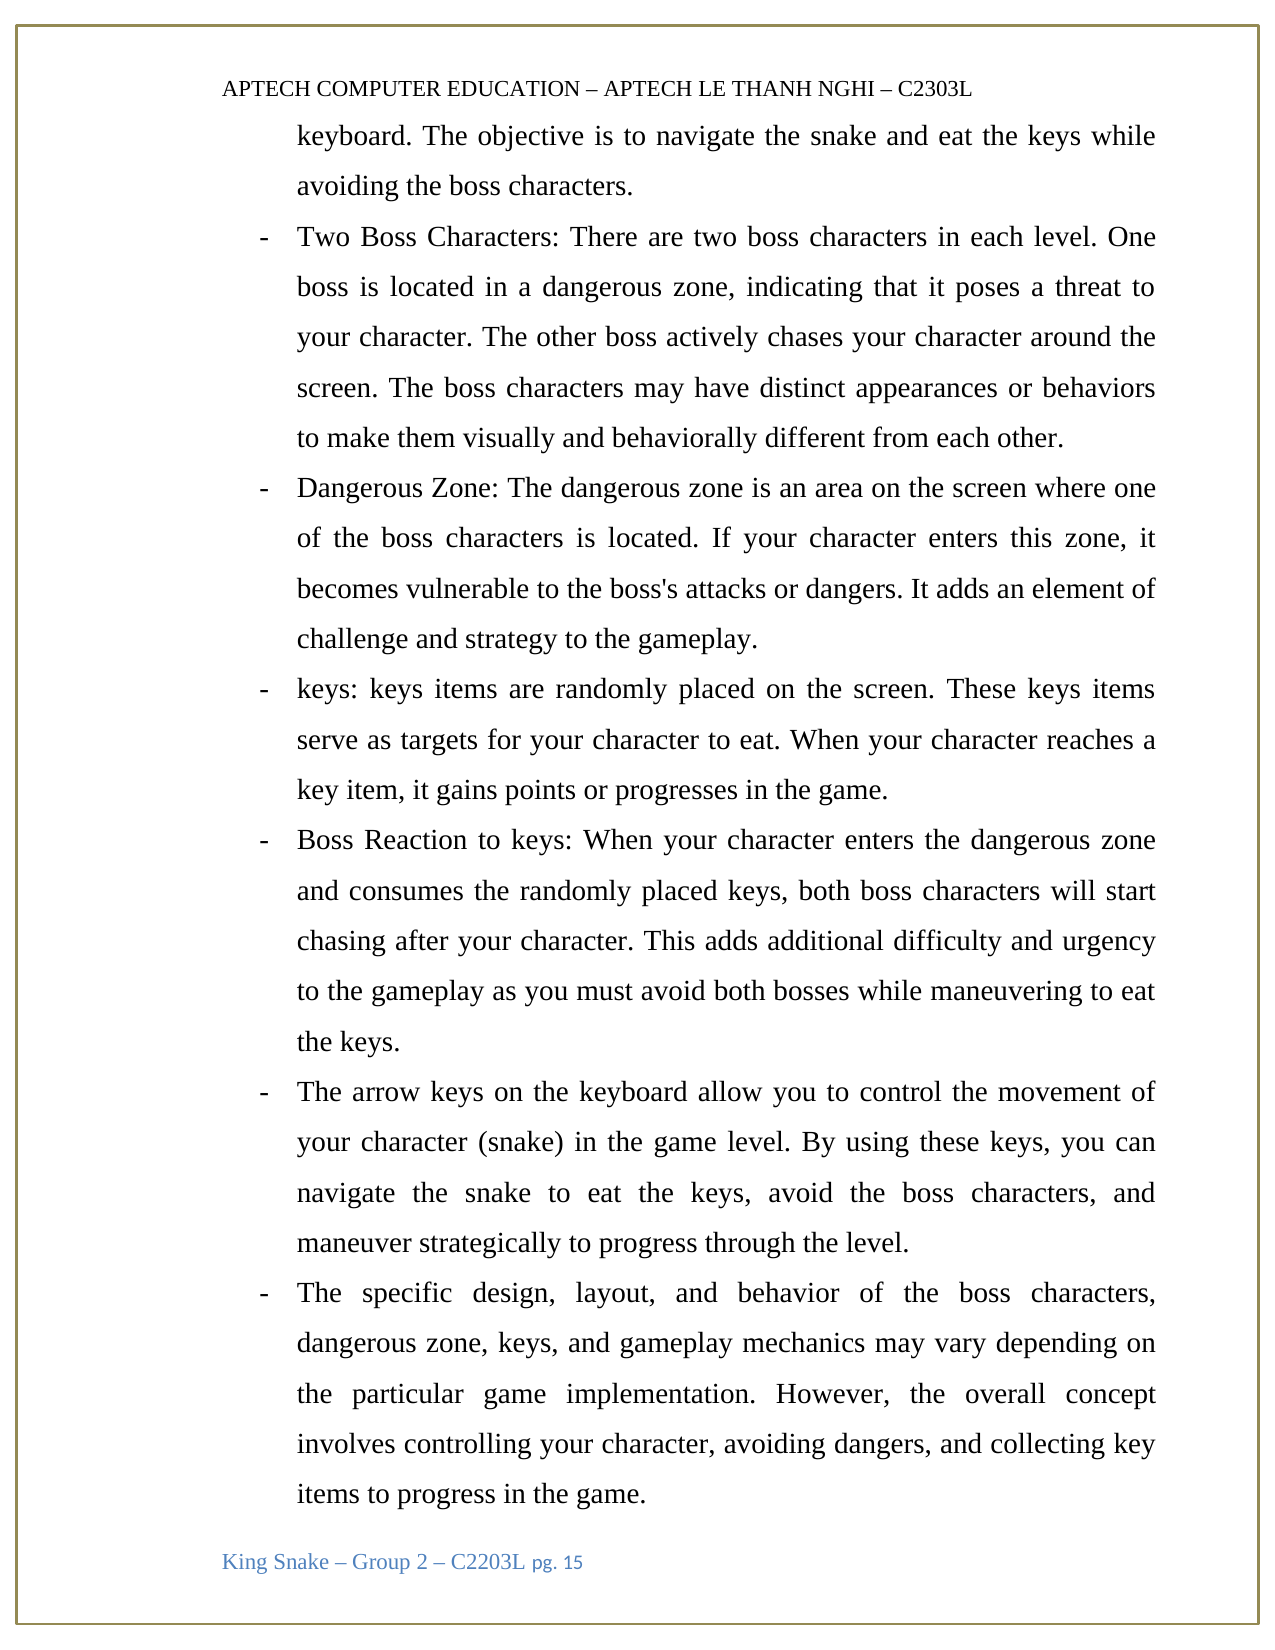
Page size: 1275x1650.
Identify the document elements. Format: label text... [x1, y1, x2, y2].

list Boss Reaction to keys: When your character enters the dangerous zone and consumes the randomly placed keys, both boss characters will start chasing after your character. This adds additional difficulty and urgency to the gameplay as you must avoid both bosses while maneuvering to eat the keys. [259, 822, 1157, 1057]
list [259, 118, 1157, 202]
list Dangerous Zone: The dangerous zone is an area on the screen where one of the boss characters is located. If your character enters this zone, it becomes vulnerable to the boss's attacks or dangers. It adds an element of challenge and strategy to the gameplay. [259, 470, 1157, 655]
list keys: keys items are randomly placed on the screen. These keys items serve as targets for your character to eat. When your character reaches a key item, it gains points or progresses in the game. [259, 672, 1157, 806]
list The arrow keys on the keyboard allow you to control the movement of your character (snake) in the game level. By using these keys, you can navigate the snake to eat the keys, avoid the boss characters, and maneuver strategically to progress through the level. [259, 1074, 1157, 1258]
list The specific design, layout, and behavior of the boss characters, dangerous zone, keys, and gameplay mechanics may vary depending on the particular game implementation. However, the overall concept involves controlling your character, avoiding dangers, and collecting key items to progress in the game. [259, 1275, 1157, 1510]
list Two Boss Characters: There are two boss characters in each level. One boss is located in a dangerous zone, indicating that it poses a threat to your character. The other boss actively chases your character around the screen. The boss characters may have distinct appearances or behaviors to make them visually and behaviorally different from each other. [259, 219, 1157, 453]
